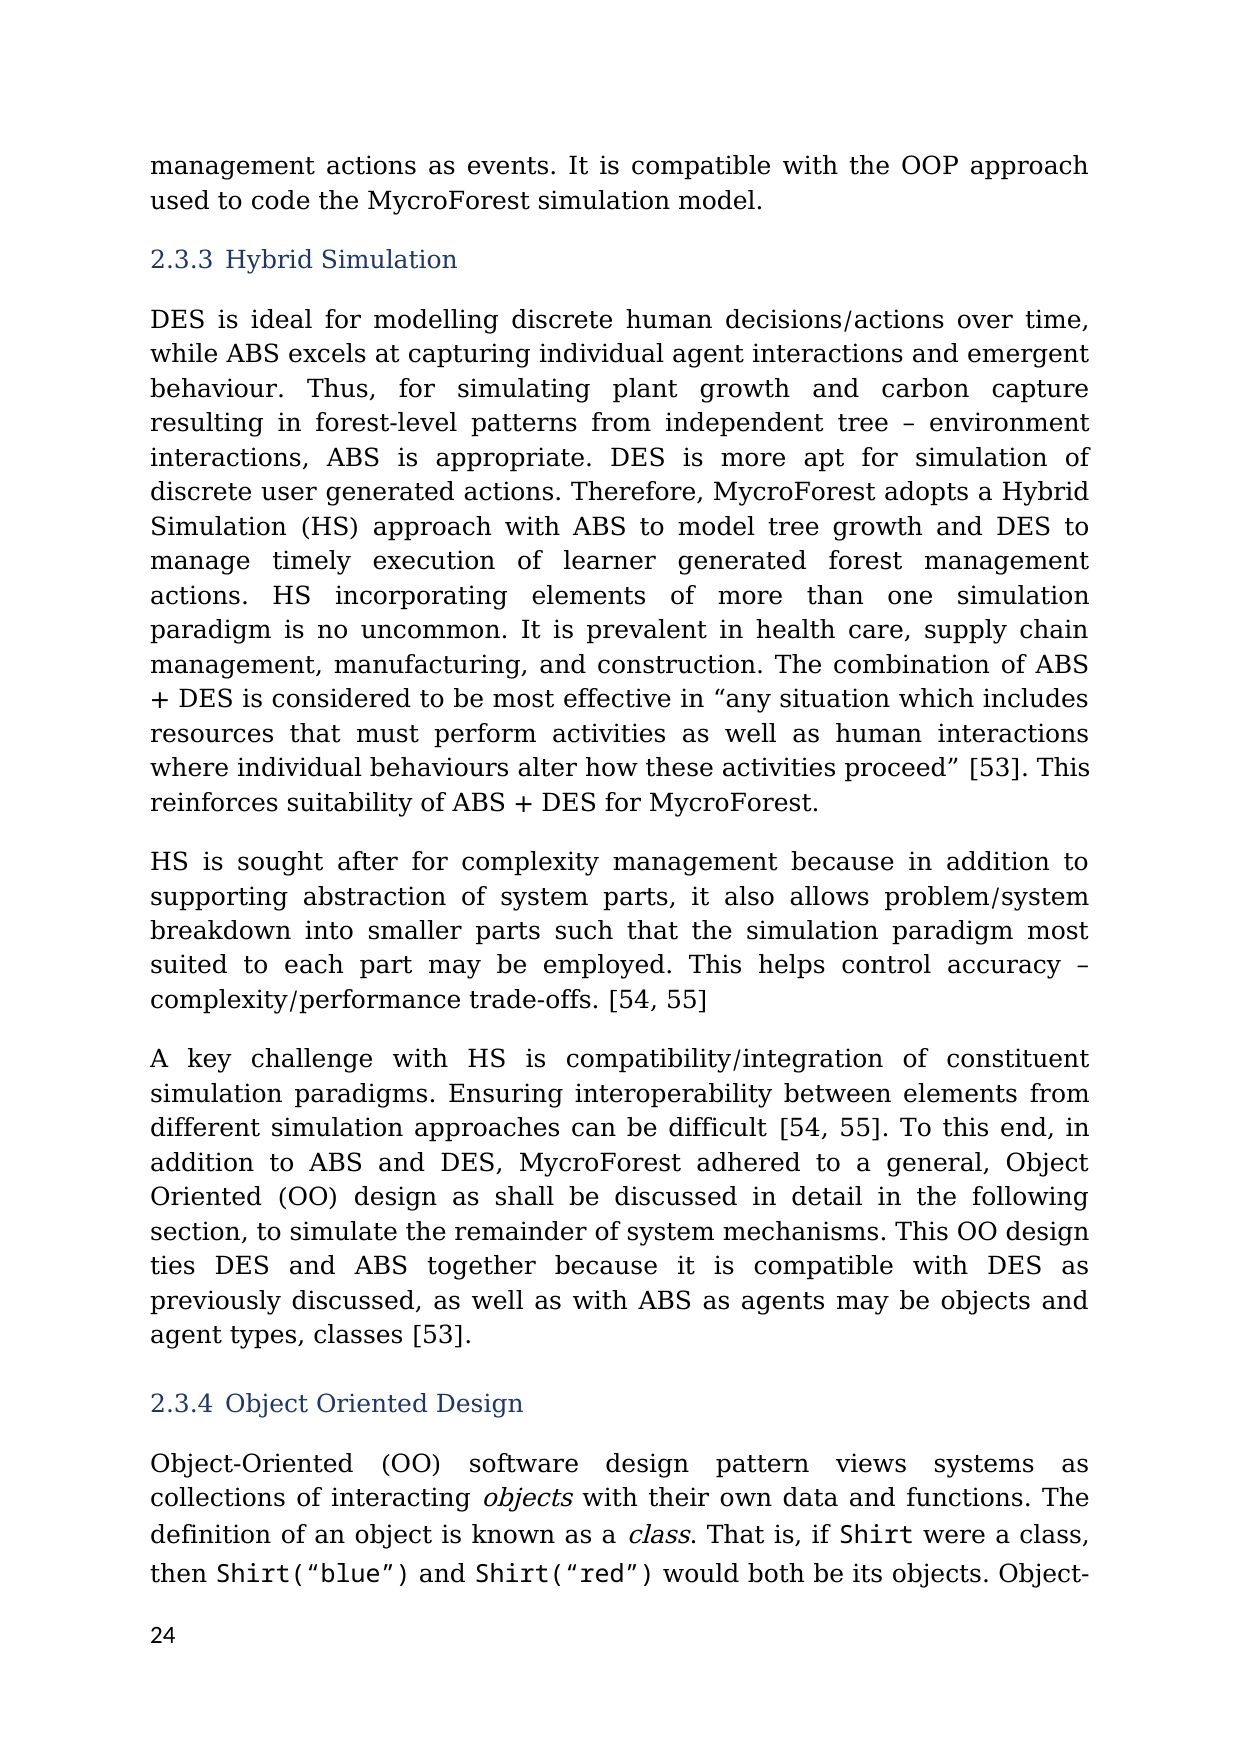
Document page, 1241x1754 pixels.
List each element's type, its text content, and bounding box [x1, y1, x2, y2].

subtitle Hybrid Simulation [150, 244, 1090, 274]
subtitle Object Oriented Design [150, 1388, 1090, 1418]
text HS is sought after for complexity management because in addition to supporting abstraction of system parts, it also allows problem/system breakdown into smaller parts such that the simulation paradigm most suited to each part may be employed. This helps control accuracy – complexity/performance trade-offs. [54, 55] [150, 846, 1090, 1013]
text A key challenge with HS is compatibility/integration of constituent simulation paradigms. Ensuring interoperability between elements from different simulation approaches can be difficult [54, 55]. To this end, in addition to ABS and DES, MycroForest adhered to a general, Object Oriented (OO) design as shall be discussed in detail in the following section, to simulate the remainder of system mechanisms. This OO design ties DES and ABS together because it is compatible with DES as previously discussed, as well as with ABS as agents may be objects and agent types, classes [53]. [150, 1043, 1090, 1349]
text DES is ideal for modelling discrete human decisions/actions over time, while ABS excels at capturing individual agent interactions and emergent behaviour. Thus, for simulating plant growth and carbon capture resulting in forest-level patterns from independent tree – environment interactions, ABS is appropriate. DES is more apt for simulation of discrete user generated actions. Therefore, MycroForest adopts a Hybrid Simulation (HS) approach with ABS to model tree growth and DES to manage timely execution of learner generated forest management actions. HS incorporating elements of more than one simulation paradigm is no uncommon. It is prevalent in health care, supply chain management, manufacturing, and construction. The combination of ABS + DES is considered to be most effective in “any situation which includes resources that must perform activities as well as human interactions where individual behaviours alter how these activities proceed” [53]. This reinforces suitability of ABS + DES for MycroForest. [150, 303, 1090, 816]
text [150, 150, 1090, 214]
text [150, 1447, 1090, 1590]
